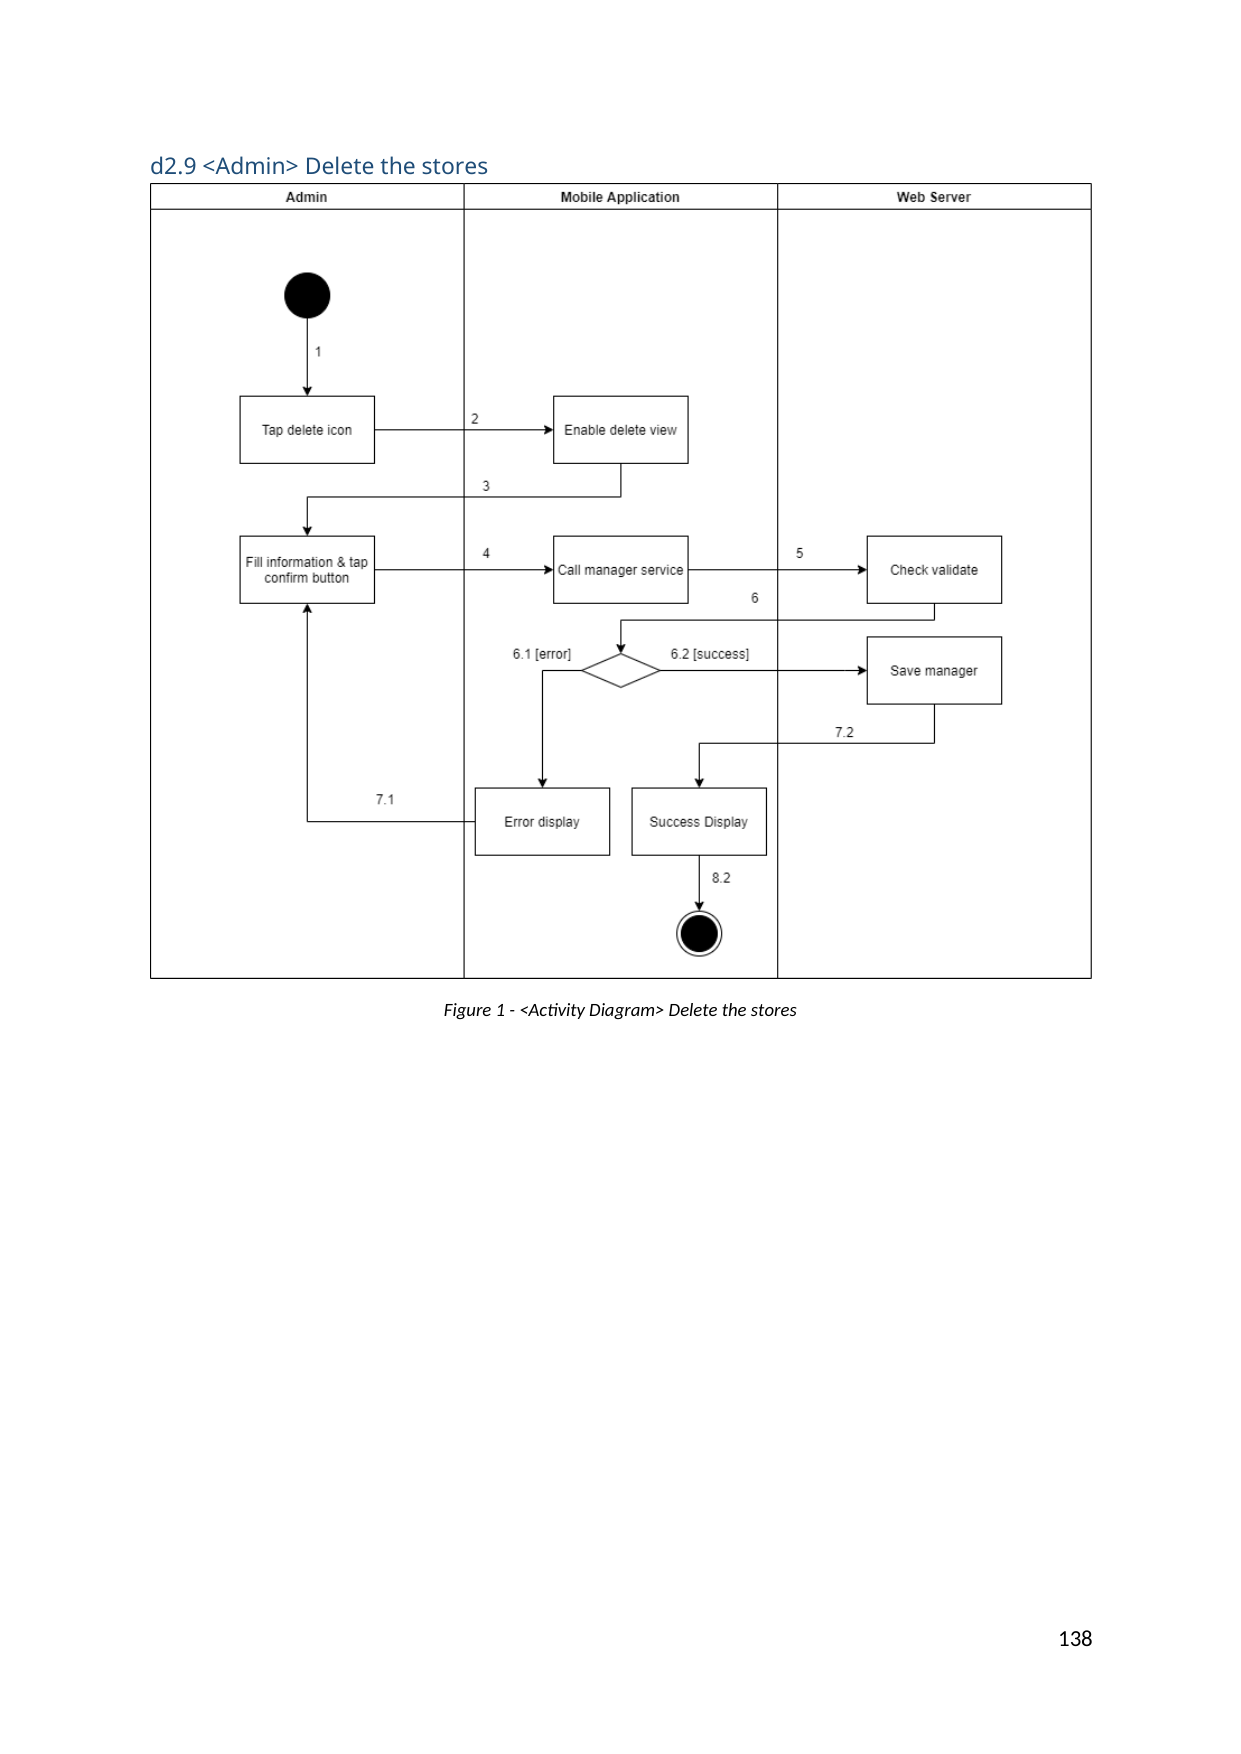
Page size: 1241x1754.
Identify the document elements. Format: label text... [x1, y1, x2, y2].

subtitle d2.9 <Admin> Delete the stores [150, 150, 1093, 181]
picture [150, 183, 1093, 979]
text Figure 1 - <Activity Diagram> Delete the stores [150, 998, 1093, 1021]
